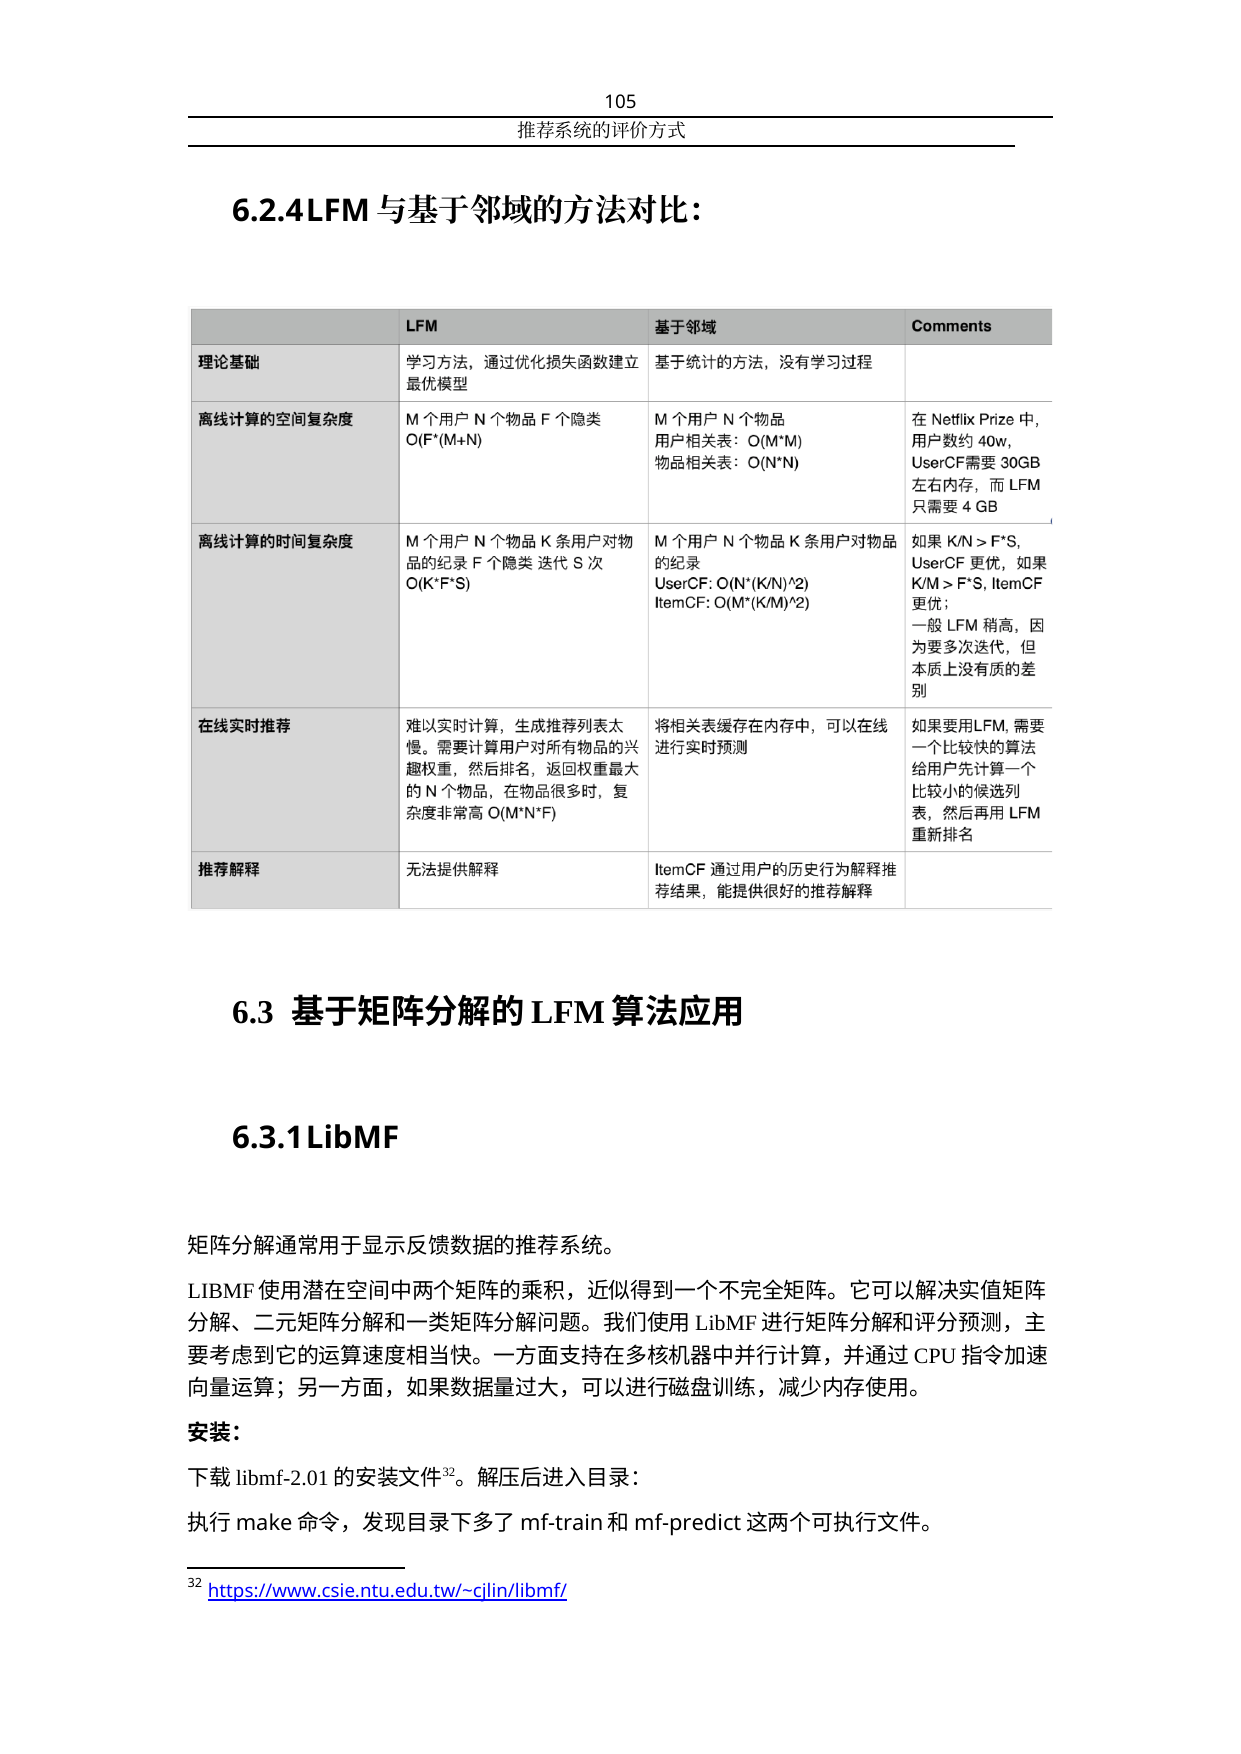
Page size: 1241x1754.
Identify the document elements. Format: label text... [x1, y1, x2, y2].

subtitle LFM与基于邻域的方法对比： [232, 177, 1053, 242]
text LIBMF使用潜在空间中两个矩阵的乘积，近似得到一个不完全矩阵。它可以解决实值矩阵分解、二元矩阵分解和一类矩阵分解问题。我们使用LibMF进行矩阵分解和评分预测，主要考虑到它的运算速度相当快。一方面支持在多核机器中并行计算，并通过CPU指令加速向量运算；另一方面，如果数据量过大，可以进行磁盘训练，减少内存使用。 [187, 1272, 1053, 1402]
text 执行make命令，发现目录下多了mf-train和mf-predict这两个可执行文件。 [187, 1505, 1053, 1537]
text 下载libmf-2.01的安装文件。解压后进入目录： [187, 1460, 1053, 1492]
text 安装： [187, 1415, 1053, 1447]
text 矩阵分解通常用于显示反馈数据的推荐系统。 [187, 1227, 1053, 1260]
subtitle 基于矩阵分解的LFM算法应用 [232, 977, 1053, 1042]
picture [187, 306, 1053, 911]
subtitle LibMF [232, 1104, 1053, 1169]
